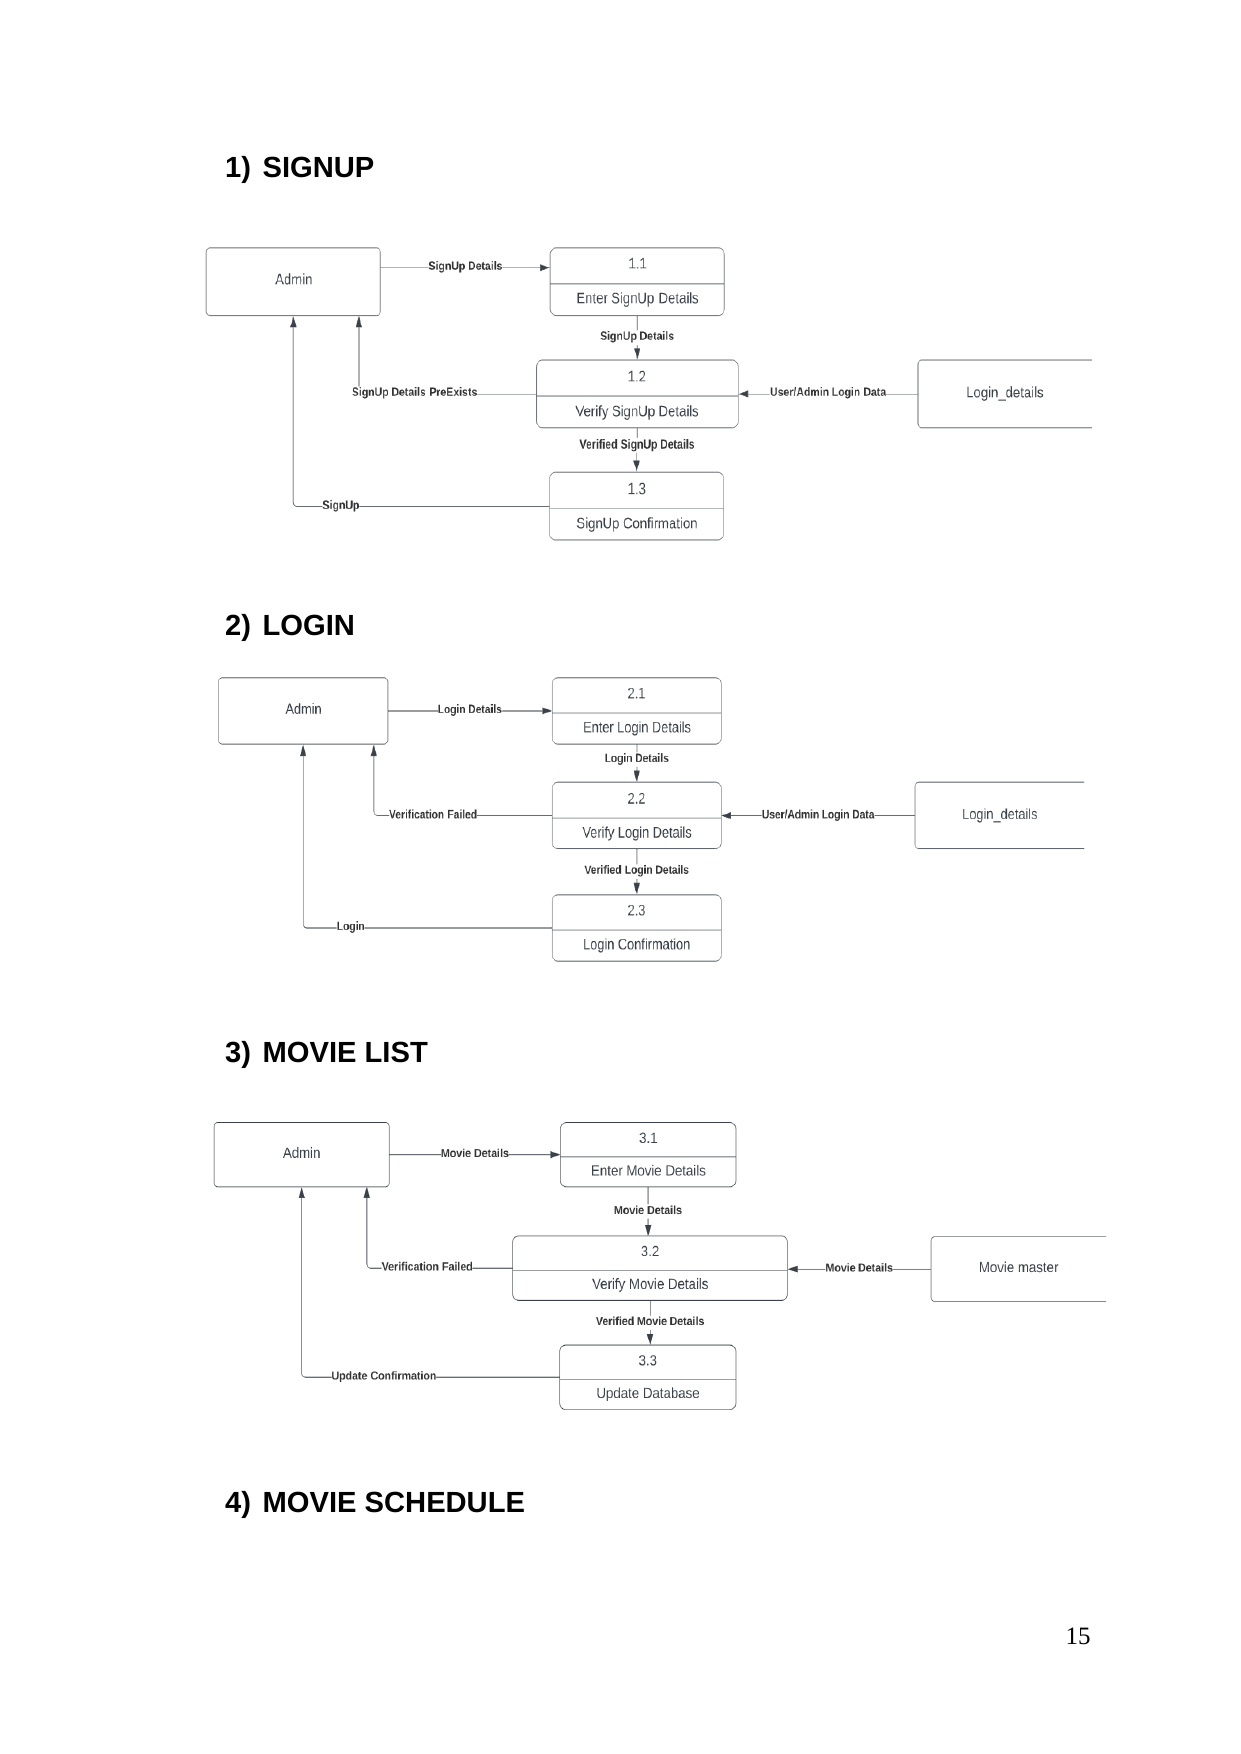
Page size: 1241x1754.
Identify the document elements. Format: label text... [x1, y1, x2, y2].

list MOVIE SCHEDULE [225, 1485, 1090, 1519]
list MOVIE LIST [225, 1035, 1090, 1069]
picture [187, 239, 1113, 551]
picture [187, 656, 1167, 978]
list SIGNUP [225, 150, 1090, 183]
list LOGIN [225, 608, 1090, 641]
picture [187, 1097, 1133, 1428]
